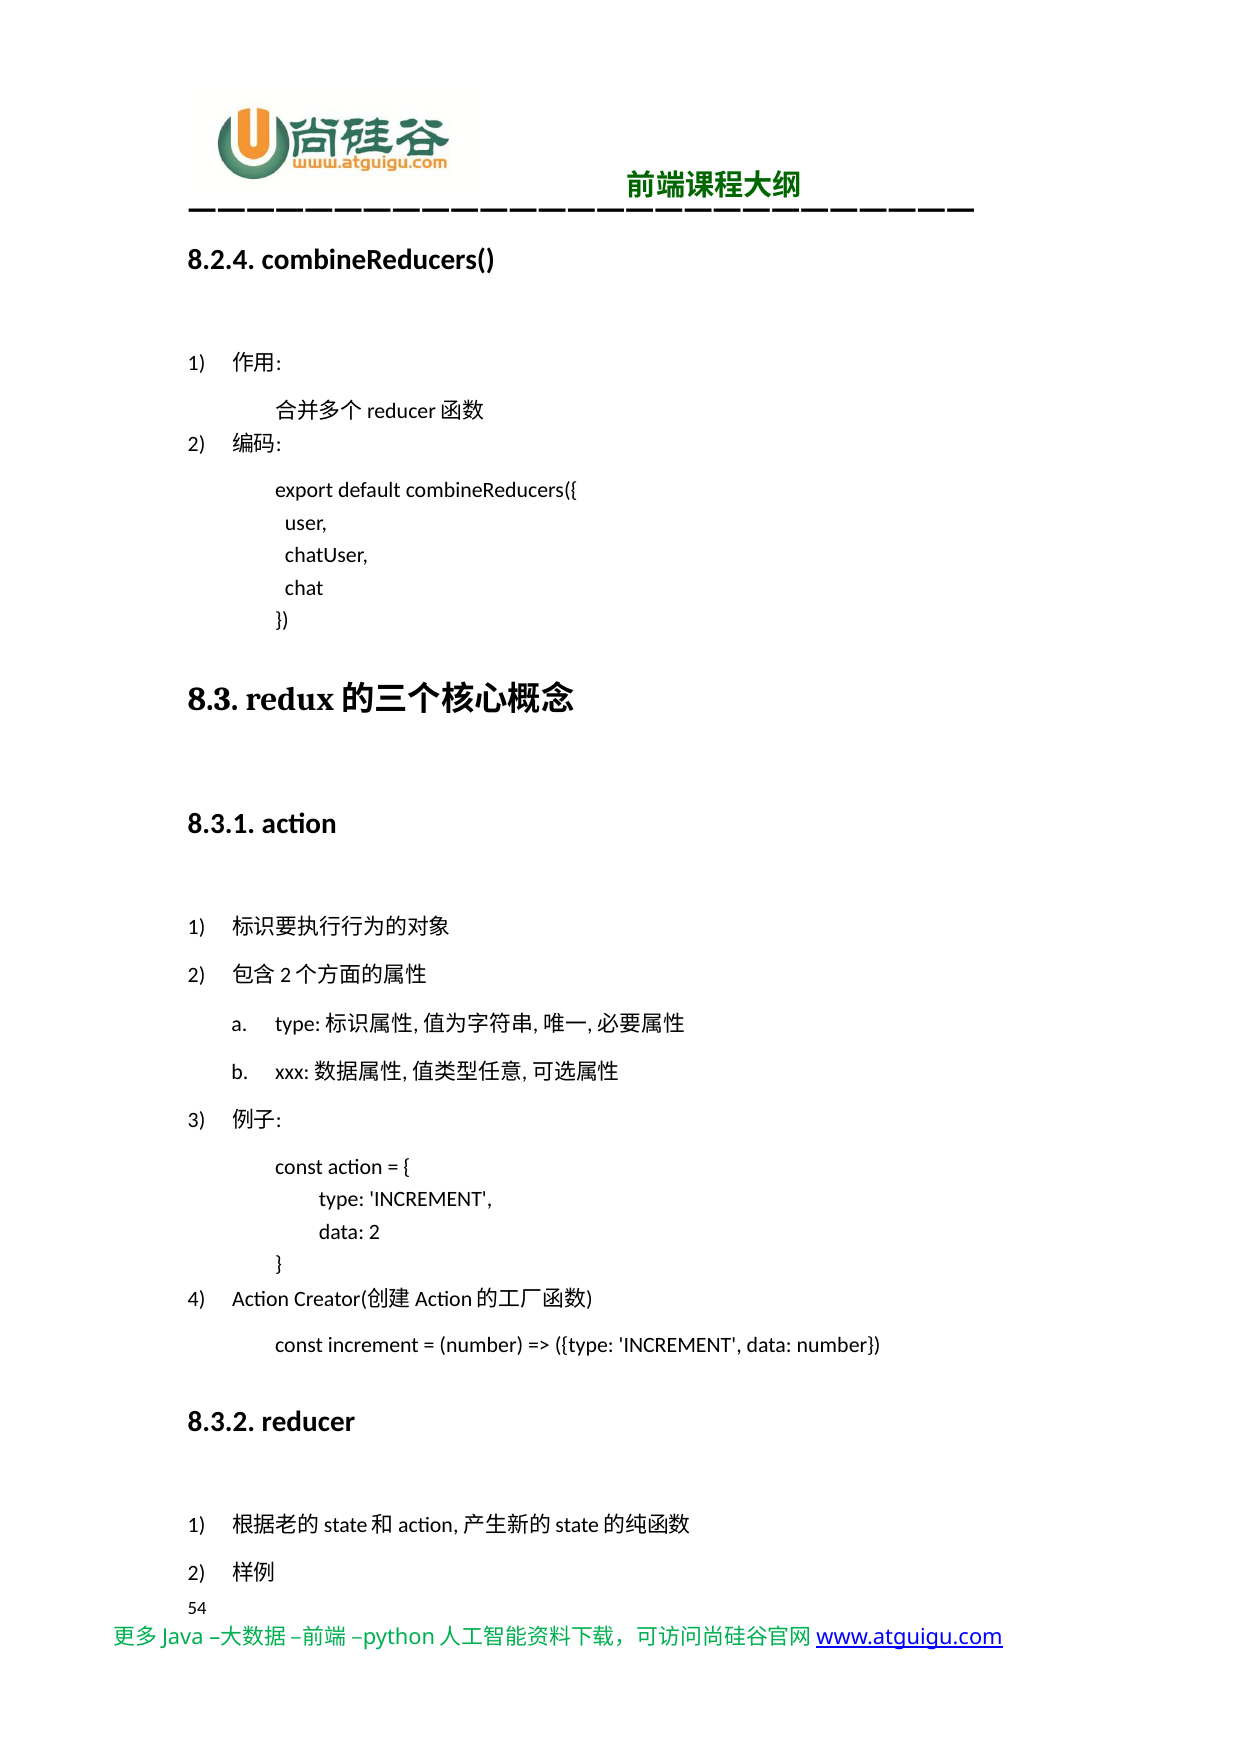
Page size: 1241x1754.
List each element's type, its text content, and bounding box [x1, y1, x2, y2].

text chat [231, 571, 1053, 604]
list 作用: [187, 344, 1053, 377]
picture [187, 88, 479, 195]
text chatUser, [231, 539, 1053, 571]
text export default combineReducers({ [231, 474, 1053, 506]
subtitle 8.3. redux的三个核心概念 [187, 663, 1053, 728]
text }) [231, 604, 1053, 636]
list 样例 [187, 1554, 1053, 1587]
list 根据老的state和action, 产生新的state的纯函数 [187, 1506, 1053, 1539]
text const action = { [187, 1150, 1053, 1183]
list 编码: [187, 425, 1053, 458]
subtitle 8.2.4. combineReducers() [187, 227, 1053, 292]
subtitle 8.3.1. action [187, 791, 1053, 856]
text } [187, 1248, 1053, 1280]
list Action Creator(创建Action的工厂函数) [187, 1280, 1053, 1313]
text user, [231, 506, 1053, 539]
list 标识要执行行为的对象 [187, 908, 1053, 941]
list type: 标识属性, 值为字符串, 唯一, 必要属性 [231, 1005, 1053, 1038]
list 例子: [187, 1102, 1053, 1134]
text 合并多个reducer函数 [231, 393, 1053, 425]
subtitle 8.3.2. reducer [187, 1388, 1053, 1453]
text type: 'INCREMENT', [187, 1183, 1053, 1215]
text const increment = (number) => ({type: 'INCREMENT', data: number}) [187, 1328, 1053, 1361]
list 包含2个方面的属性 [187, 957, 1053, 989]
text data: 2 [187, 1215, 1053, 1248]
list xxx: 数据属性, 值类型任意, 可选属性 [231, 1053, 1053, 1086]
